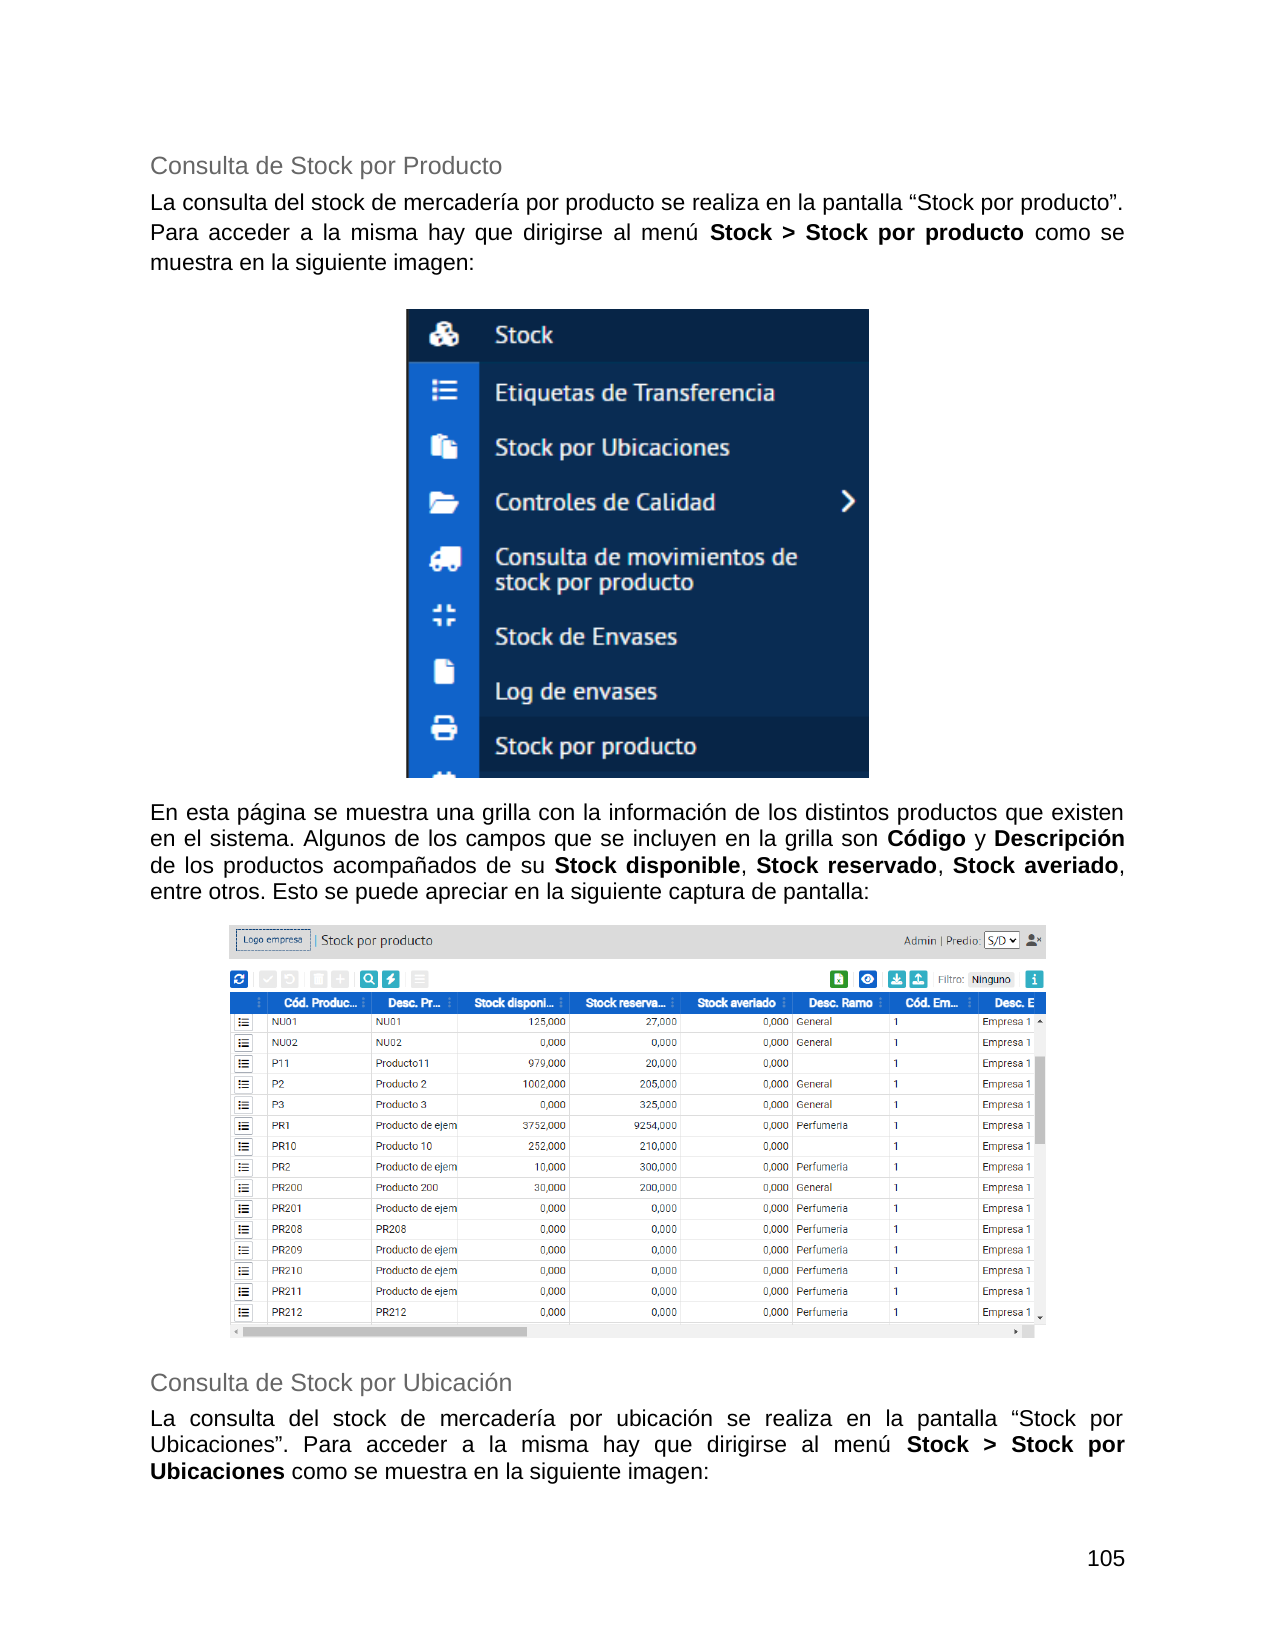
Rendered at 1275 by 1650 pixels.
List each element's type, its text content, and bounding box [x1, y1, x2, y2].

picture [406, 309, 869, 778]
text La consulta del stock de mercadería por producto se realiza en la pantalla “Stock por producto”. Para acceder a la misma hay que dirigirse al menú Stock > Stock por producto como se muestra en la siguiente imagen: [150, 188, 1125, 275]
text La consulta del stock de mercadería por ubicación se realiza en la pantalla “Stock por Ubicaciones”. Para acceder a la misma hay que dirigirse al menú Stock > Stock por Ubicaciones como se muestra en la siguiente imagen: [150, 1405, 1125, 1484]
text En esta página se muestra una grilla con la información de los distintos productos que existen en el sistema. Algunos de los campos que se incluyen en la grilla son Código y Descripción de los productos acompañados de su Stock disponible, Stock reservado, Stock averiado, entre otros. Esto se puede apreciar en la siguiente captura de pantalla: [150, 799, 1125, 904]
picture [229, 925, 1046, 1339]
subtitle Consulta de Stock por Producto [150, 151, 1125, 180]
subtitle Consulta de Stock por Ubicación [150, 1368, 1125, 1397]
